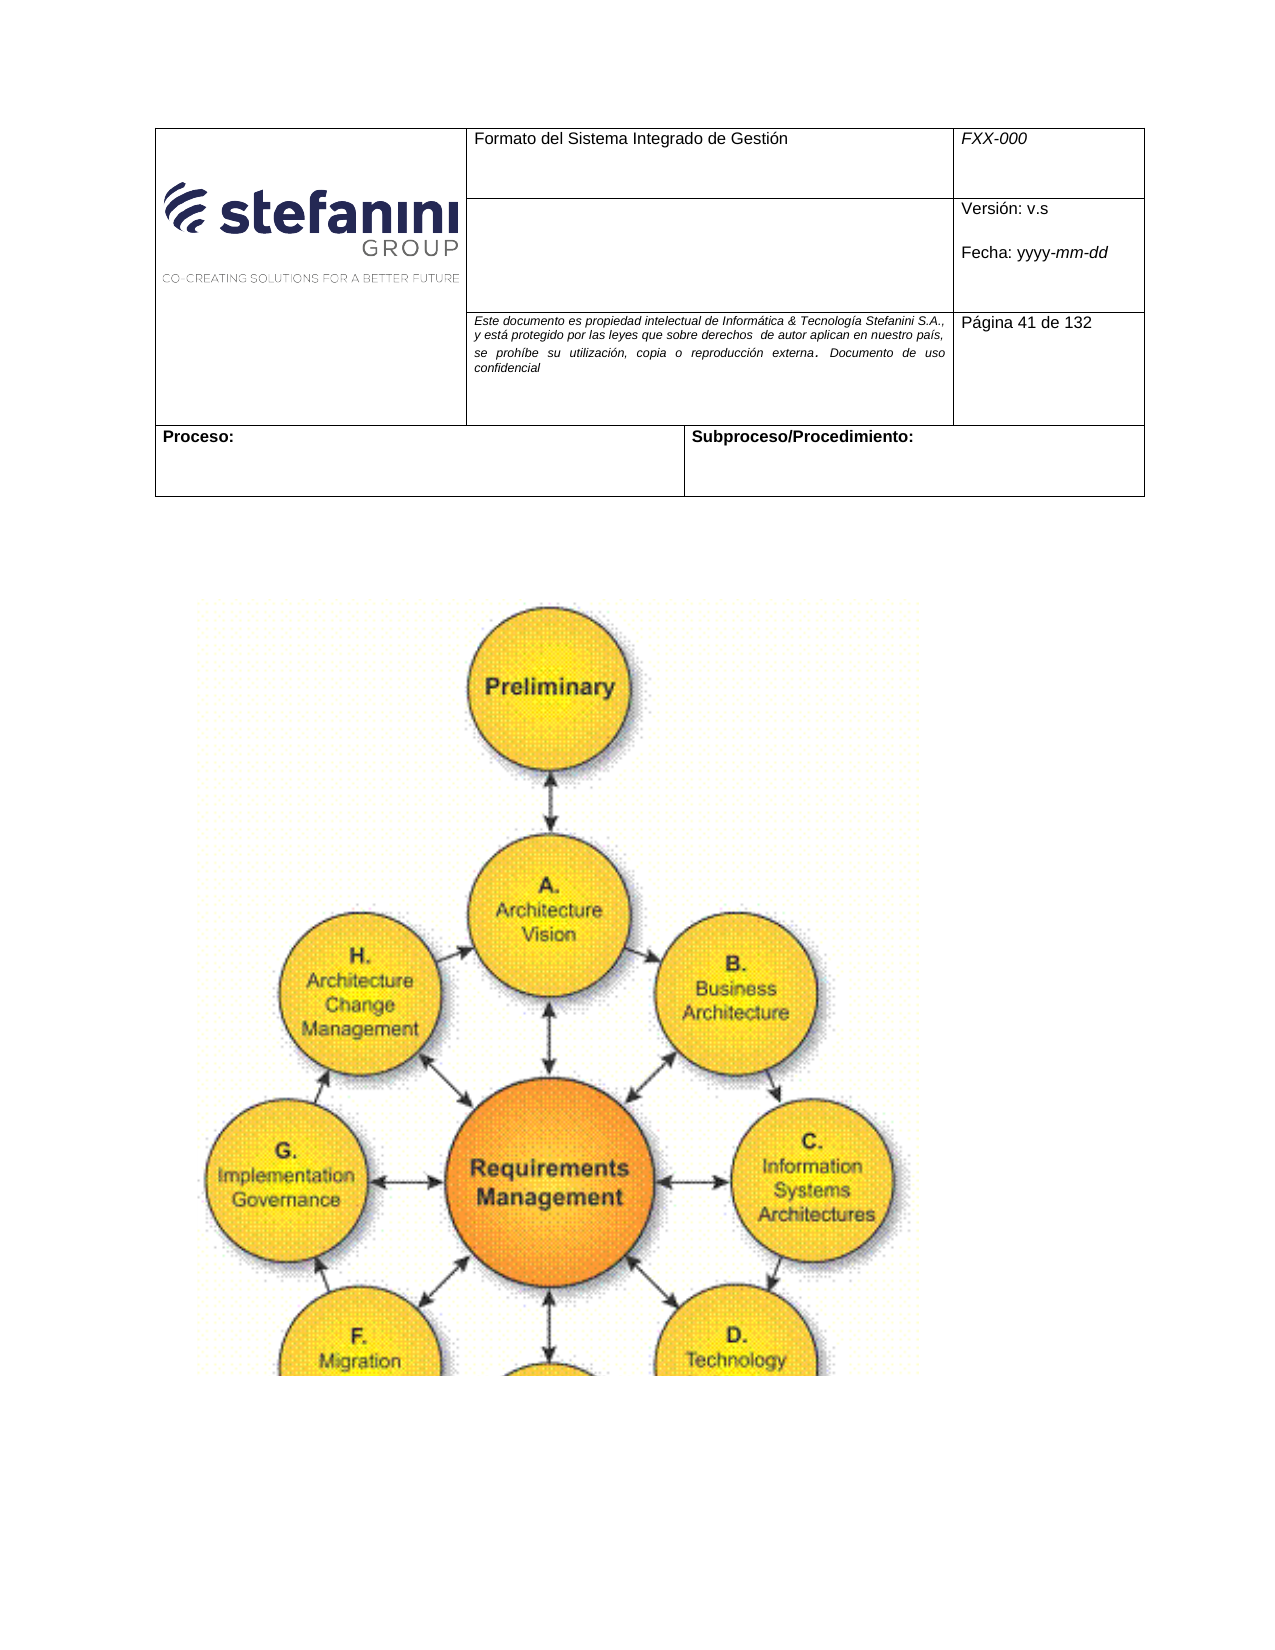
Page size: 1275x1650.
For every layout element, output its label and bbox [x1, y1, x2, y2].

picture [196, 599, 919, 1376]
picture [162, 182, 460, 286]
